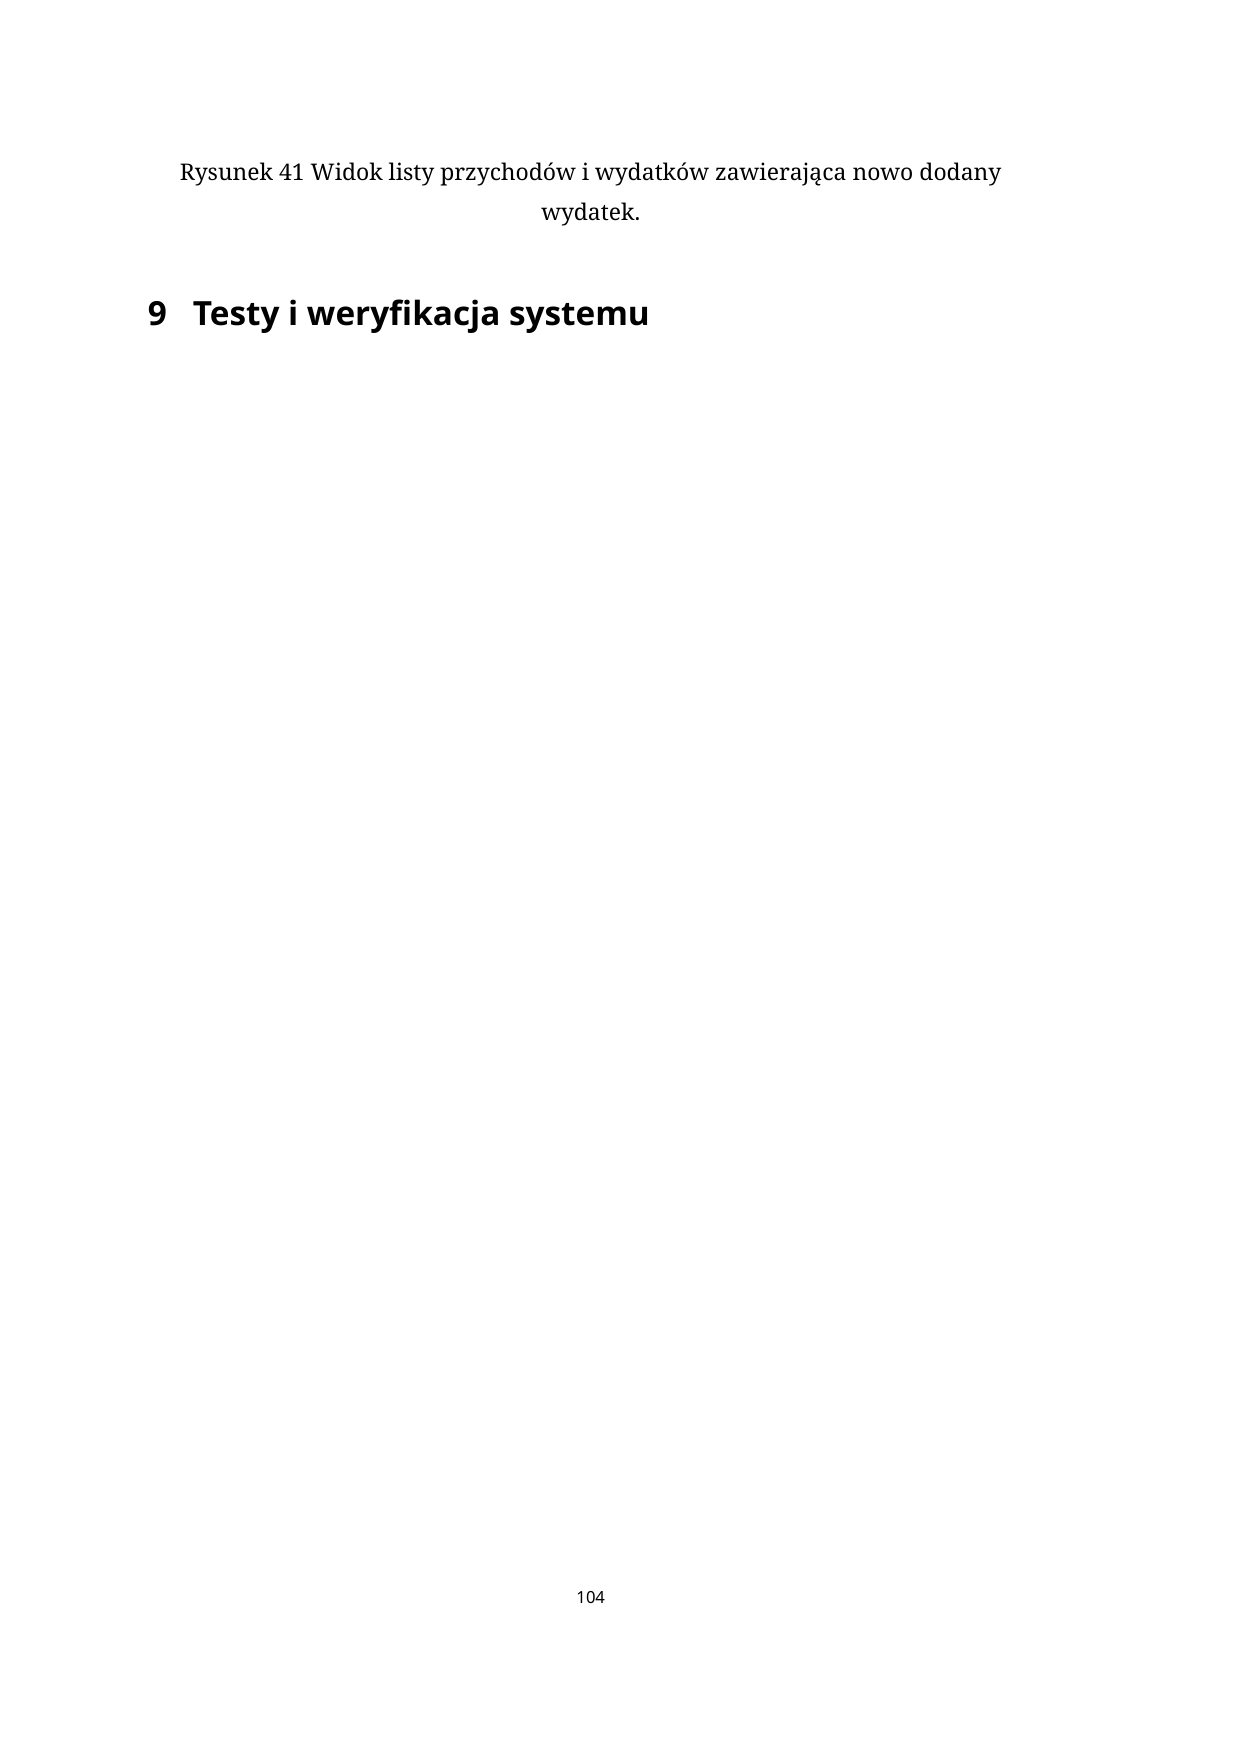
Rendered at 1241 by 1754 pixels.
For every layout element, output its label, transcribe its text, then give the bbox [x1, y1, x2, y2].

subtitle Testy i weryfikacja systemu [148, 289, 1033, 335]
